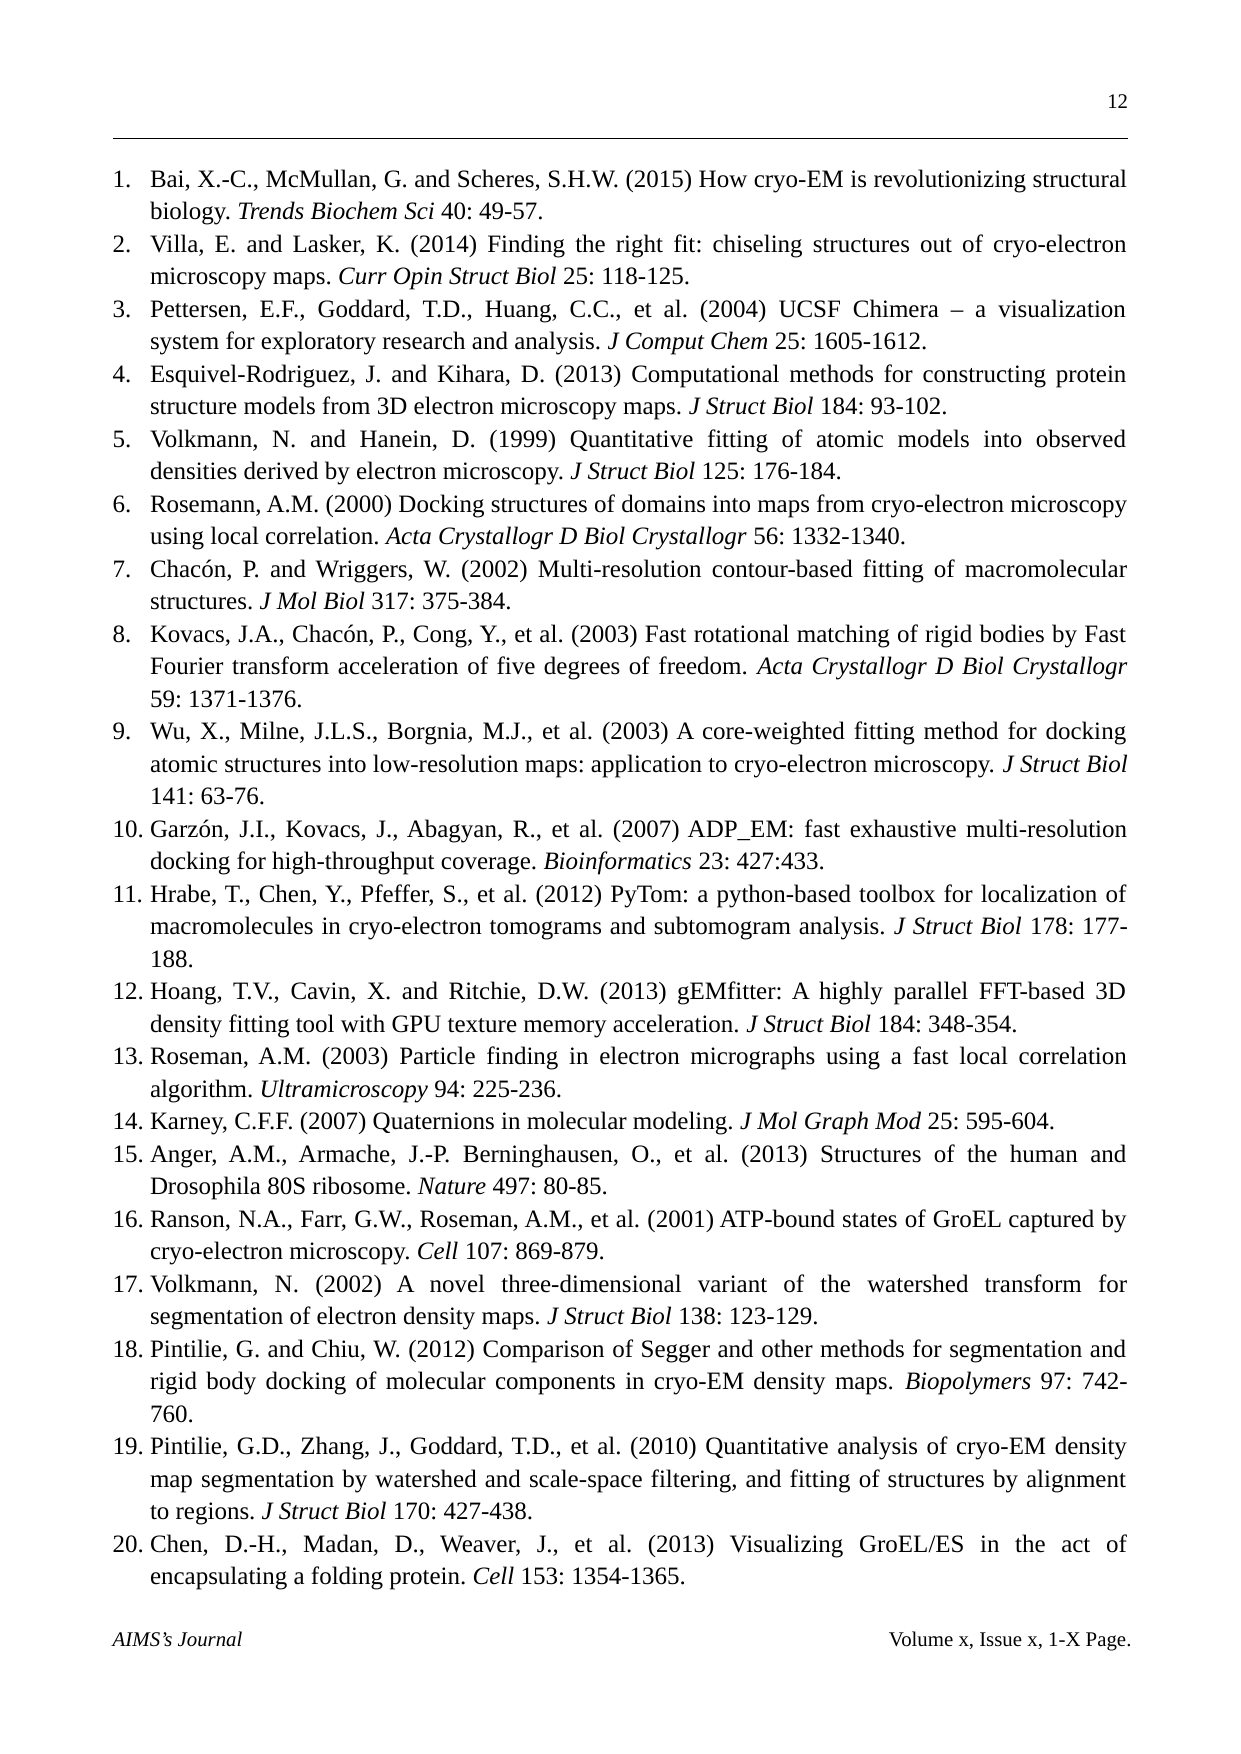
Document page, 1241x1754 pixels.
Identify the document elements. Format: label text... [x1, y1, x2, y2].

list Pintilie, G.D., Zhang, J., Goddard, T.D., et al. (2010) Quantitative analysis of cryo-EM density map segmentation by watershed and scale-space filtering, and fitting of structures by alignment to regions. J Struct Biol 170: 427-438. [112, 1429, 1128, 1527]
list Rosemann, A.M. (2000) Docking structures of domains into maps from cryo-electron microscopy using local correlation. Acta Crystallogr D Biol Crystallogr 56: 1332-1340. [112, 487, 1128, 552]
list Chacón, P. and Wriggers, W. (2002) Multi-resolution contour-based fitting of macromolecular structures. J Mol Biol 317: 375-384. [112, 552, 1128, 617]
list Volkmann, N. (2002) A novel three-dimensional variant of the watershed transform for segmentation of electron density maps. J Struct Biol 138: 123-129. [112, 1267, 1128, 1332]
list Villa, E. and Lasker, K. (2014) Finding the right fit: chiseling structures out of cryo-electron microscopy maps. Curr Opin Struct Biol 25: 118-125. [112, 227, 1128, 292]
list Pintilie, G. and Chiu, W. (2012) Comparison of Segger and other methods for segmentation and rigid body docking of molecular components in cryo-EM density maps. Biopolymers 97: 742-760. [112, 1332, 1128, 1429]
list Hoang, T.V., Cavin, X. and Ritchie, D.W. (2013) gEMfitter: A highly parallel FFT-based 3D density fitting tool with GPU texture memory acceleration. J Struct Biol 184: 348-354. [112, 974, 1128, 1039]
list Chen, D.-H., Madan, D., Weaver, J., et al. (2013) Visualizing GroEL/ES in the act of encapsulating a folding protein. Cell 153: 1354-1365. [112, 1527, 1128, 1592]
list Ranson, N.A., Farr, G.W., Roseman, A.M., et al. (2001) ATP-bound states of GroEL captured by cryo-electron microscopy. Cell 107: 869-879. [112, 1202, 1128, 1267]
list Esquivel-Rodriguez, J. and Kihara, D. (2013) Computational methods for constructing protein structure models from 3D electron microscopy maps. J Struct Biol 184: 93-102. [112, 357, 1128, 422]
list Kovacs, J.A., Chacón, P., Cong, Y., et al. (2003) Fast rotational matching of rigid bodies by Fast Fourier transform acceleration of five degrees of freedom. Acta Crystallogr D Biol Crystallogr 59: 1371-1376. [112, 617, 1128, 714]
list Pettersen, E.F., Goddard, T.D., Huang, C.C., et al. (2004) UCSF Chimera – a visualization system for exploratory research and analysis. J Comput Chem 25: 1605-1612. [112, 292, 1128, 357]
list Roseman, A.M. (2003) Particle finding in electron micrographs using a fast local correlation algorithm. Ultramicroscopy 94: 225-236. [112, 1039, 1128, 1104]
list Karney, C.F.F. (2007) Quaternions in molecular modeling. J Mol Graph Mod 25: 595-604. [112, 1104, 1128, 1137]
list Volkmann, N. and Hanein, D. (1999) Quantitative fitting of atomic models into observed densities derived by electron microscopy. J Struct Biol 125: 176-184. [112, 422, 1128, 487]
list Bai, X.-C., McMullan, G. and Scheres, S.H.W. (2015) How cryo-EM is revolutionizing structural biology. Trends Biochem Sci 40: 49-57. [112, 162, 1128, 227]
list Hrabe, T., Chen, Y., Pfeffer, S., et al. (2012) PyTom: a python-based toolbox for localization of macromolecules in cryo-electron tomograms and subtomogram analysis. J Struct Biol 178: 177-188. [112, 877, 1128, 974]
list Anger, A.M., Armache, J.-P. Berninghausen, O., et al. (2013) Structures of the human and Drosophila 80S ribosome. Nature 497: 80-85. [112, 1137, 1128, 1202]
list Wu, X., Milne, J.L.S., Borgnia, M.J., et al. (2003) A core-weighted fitting method for docking atomic structures into low-resolution maps: application to cryo-electron microscopy. J Struct Biol 141: 63-76. [112, 714, 1128, 812]
list Garzón, J.I., Kovacs, J., Abagyan, R., et al. (2007) ADP_EM: fast exhaustive multi-resolution docking for high-throughput coverage. Bioinformatics 23: 427:433. [112, 812, 1128, 877]
